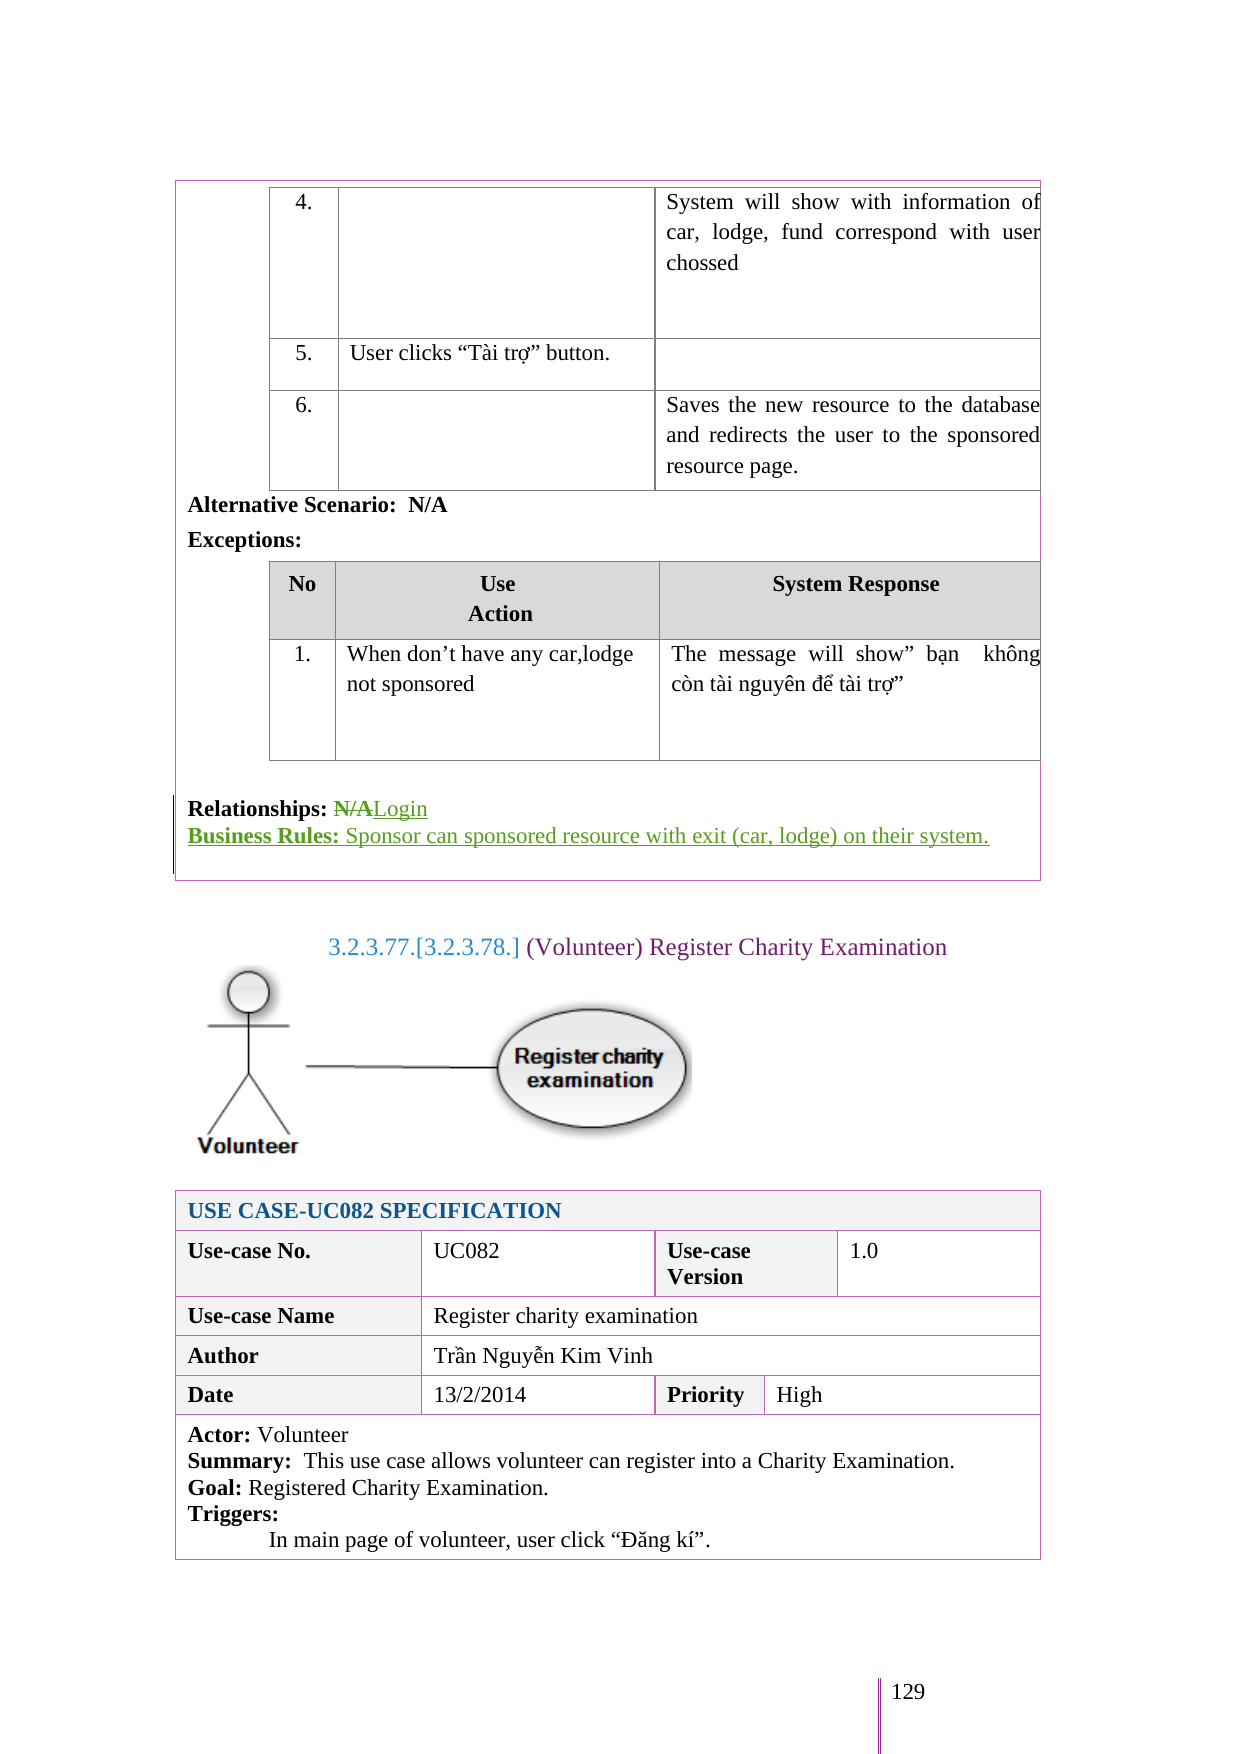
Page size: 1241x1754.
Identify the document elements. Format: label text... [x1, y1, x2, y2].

table_cell Author [176, 1336, 421, 1374]
table_cell UC082 [422, 1231, 654, 1296]
table_cell Use-case No. [176, 1231, 421, 1296]
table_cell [176, 181, 1040, 880]
table_cell 1.0 [838, 1231, 1040, 1296]
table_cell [176, 1415, 1040, 1559]
table_cell High [765, 1376, 1040, 1414]
table_cell Priority [656, 1376, 764, 1414]
table_cell Register charity examination [422, 1297, 1040, 1335]
table_cell Date [176, 1376, 421, 1414]
table_header USE CASE-UC082 SPECIFICATION [176, 1191, 1040, 1230]
picture [187, 965, 693, 1166]
table_cell Trần Nguyễn Kim Vinh [422, 1336, 1040, 1374]
table_cell Use-case Name [176, 1297, 421, 1335]
subtitle (Volunteer) Register Charity Examination [328, 932, 1053, 961]
table_cell Use-case Version [656, 1231, 837, 1296]
table_cell 13/2/2014 [422, 1376, 654, 1414]
